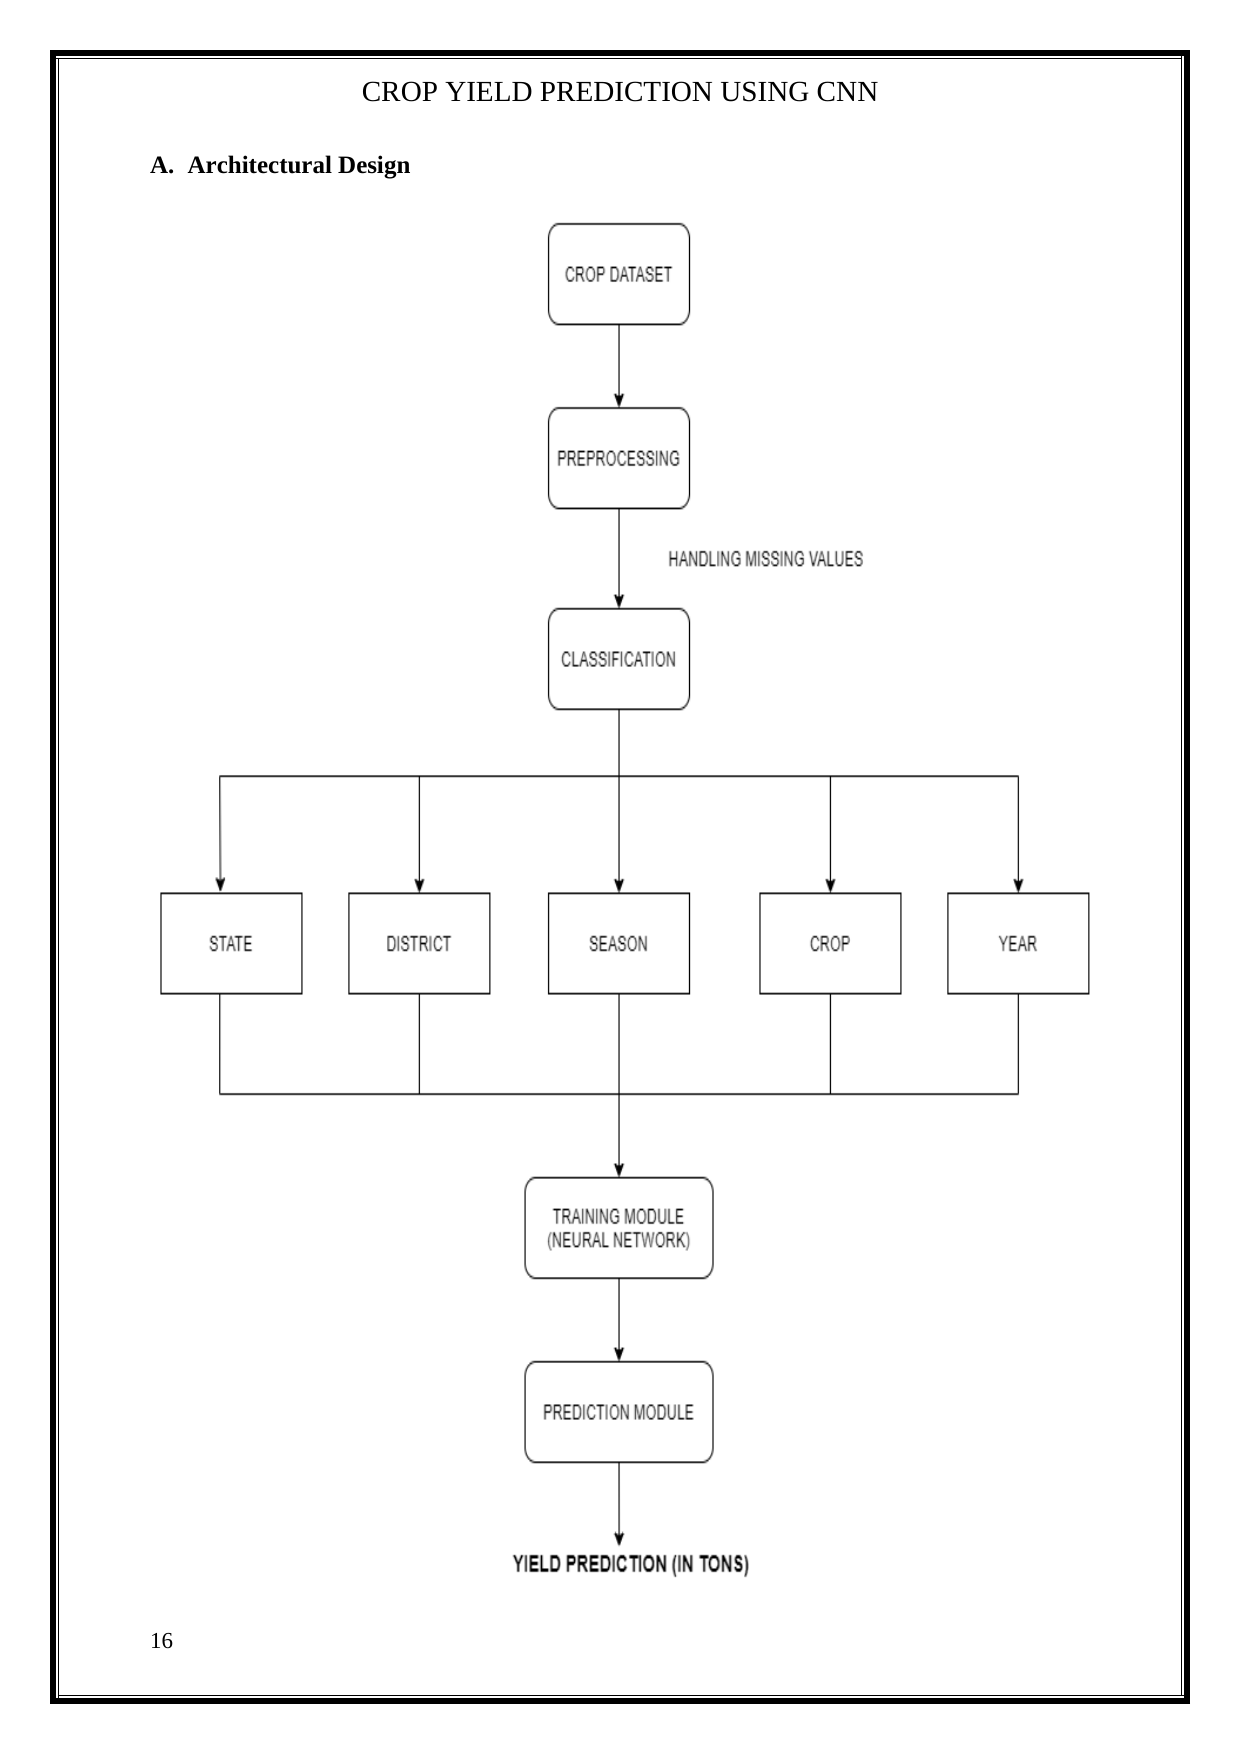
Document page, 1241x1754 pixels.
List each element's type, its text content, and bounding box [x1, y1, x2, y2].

picture [137, 190, 1113, 1614]
list Architectural Design [150, 150, 1090, 179]
